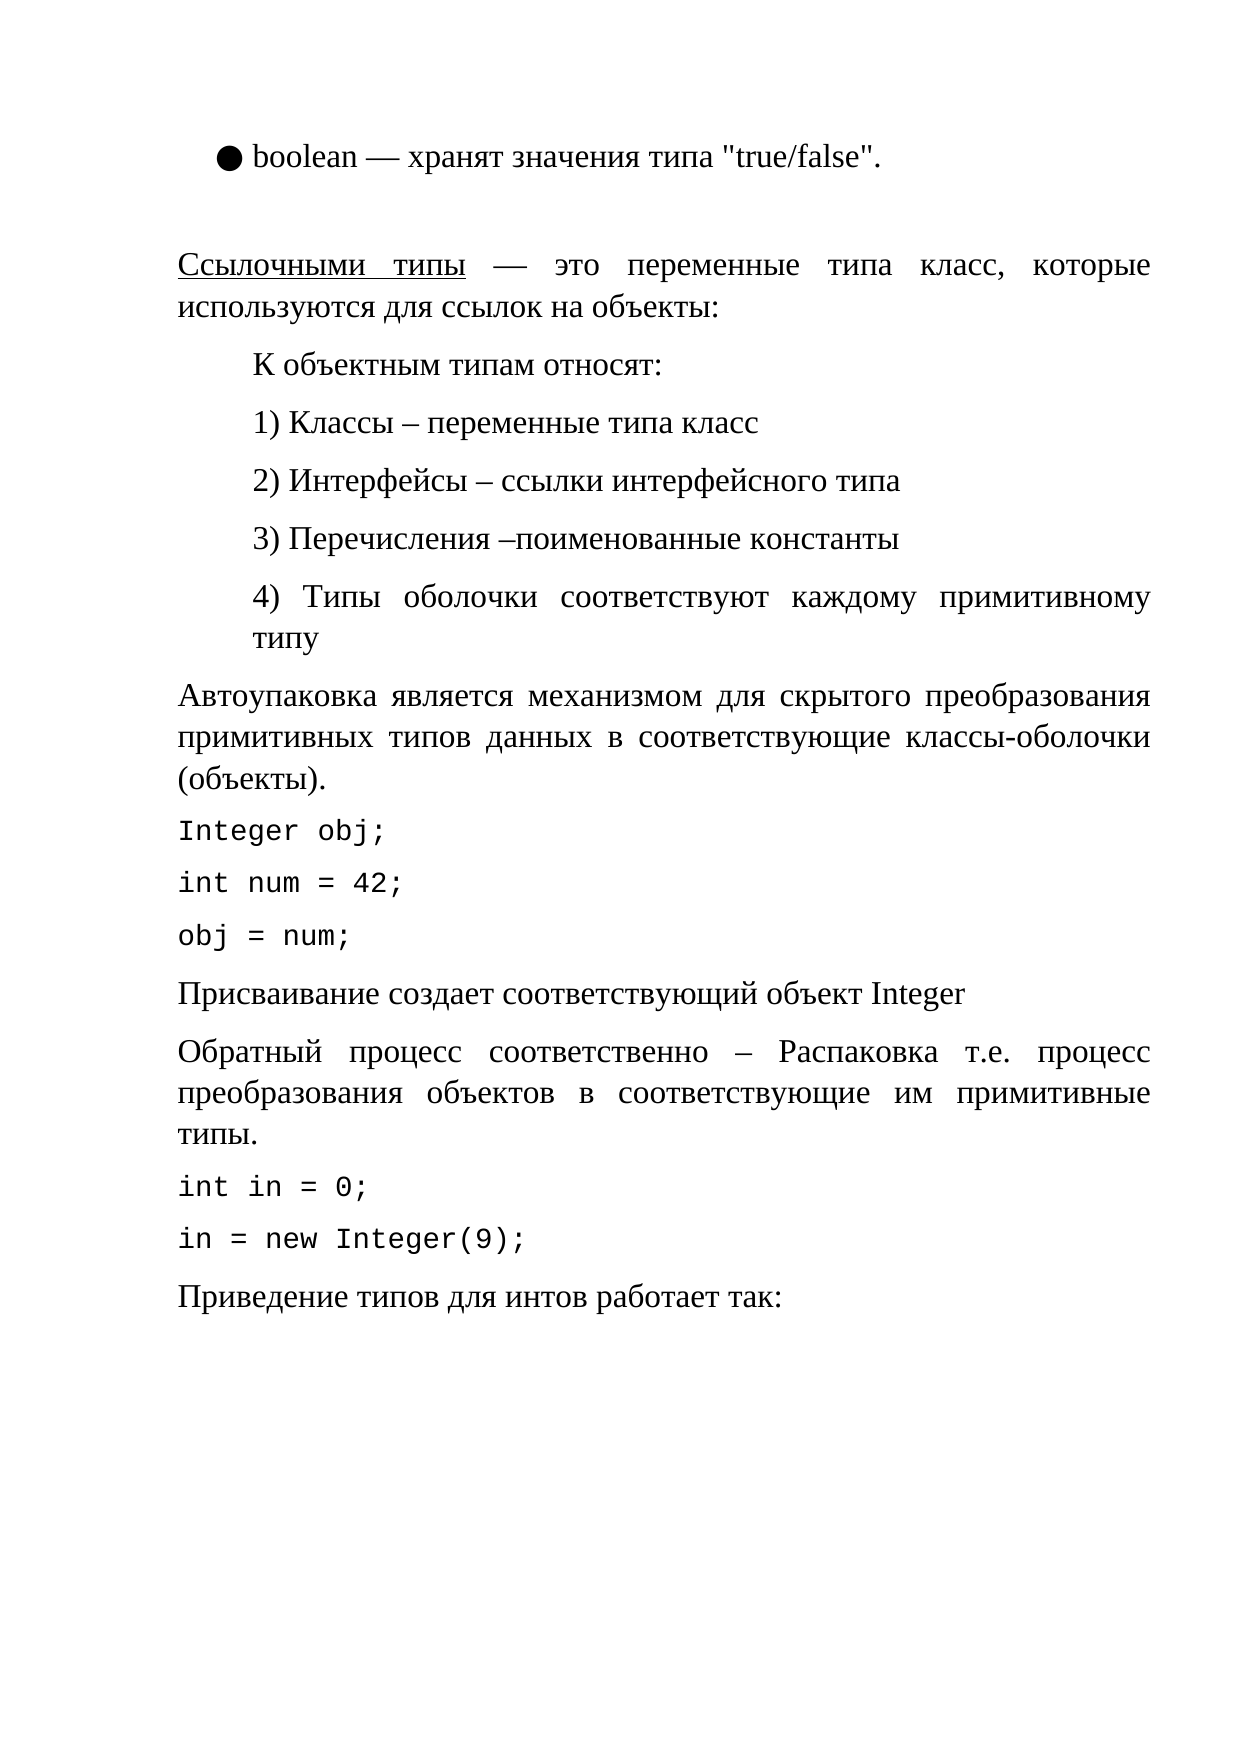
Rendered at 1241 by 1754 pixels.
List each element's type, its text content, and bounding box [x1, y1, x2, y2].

text Ссылочными типы — это переменные типа класс, которые используются для ссылок на объекты: [177, 244, 1152, 324]
text in = new Integer(9); [177, 1224, 1152, 1257]
text К объектным типам относят: [252, 344, 1152, 382]
text int num = 42; [177, 868, 1152, 901]
text Обратный процесс соответственно – Распаковка т.е. процесс преобразования объектов в соответствующие им примитивные типы. [177, 1031, 1152, 1152]
text 3) Перечисления –поименованные константы [252, 518, 1152, 556]
text int in = 0; [177, 1172, 1152, 1205]
text Автоупаковка является механизмом для скрытого преобразования примитивных типов данных в соответствующие классы-оболочки (объекты). [177, 675, 1152, 796]
text Integer obj; [177, 816, 1152, 849]
text 4) Типы оболочки соответствуют каждому примитивному типу [252, 576, 1152, 656]
list boolean — хранят значения типа "true/false". [215, 118, 1152, 186]
text Присваивание создает соответствующий объект Integer [177, 973, 1152, 1011]
text Приведение типов для интов работает так: [177, 1276, 1152, 1314]
text obj = num; [177, 921, 1152, 954]
text 1) Классы – переменные типа класс [252, 402, 1152, 440]
text 2) Интерфейсы – ссылки интерфейсного типа [252, 460, 1152, 498]
